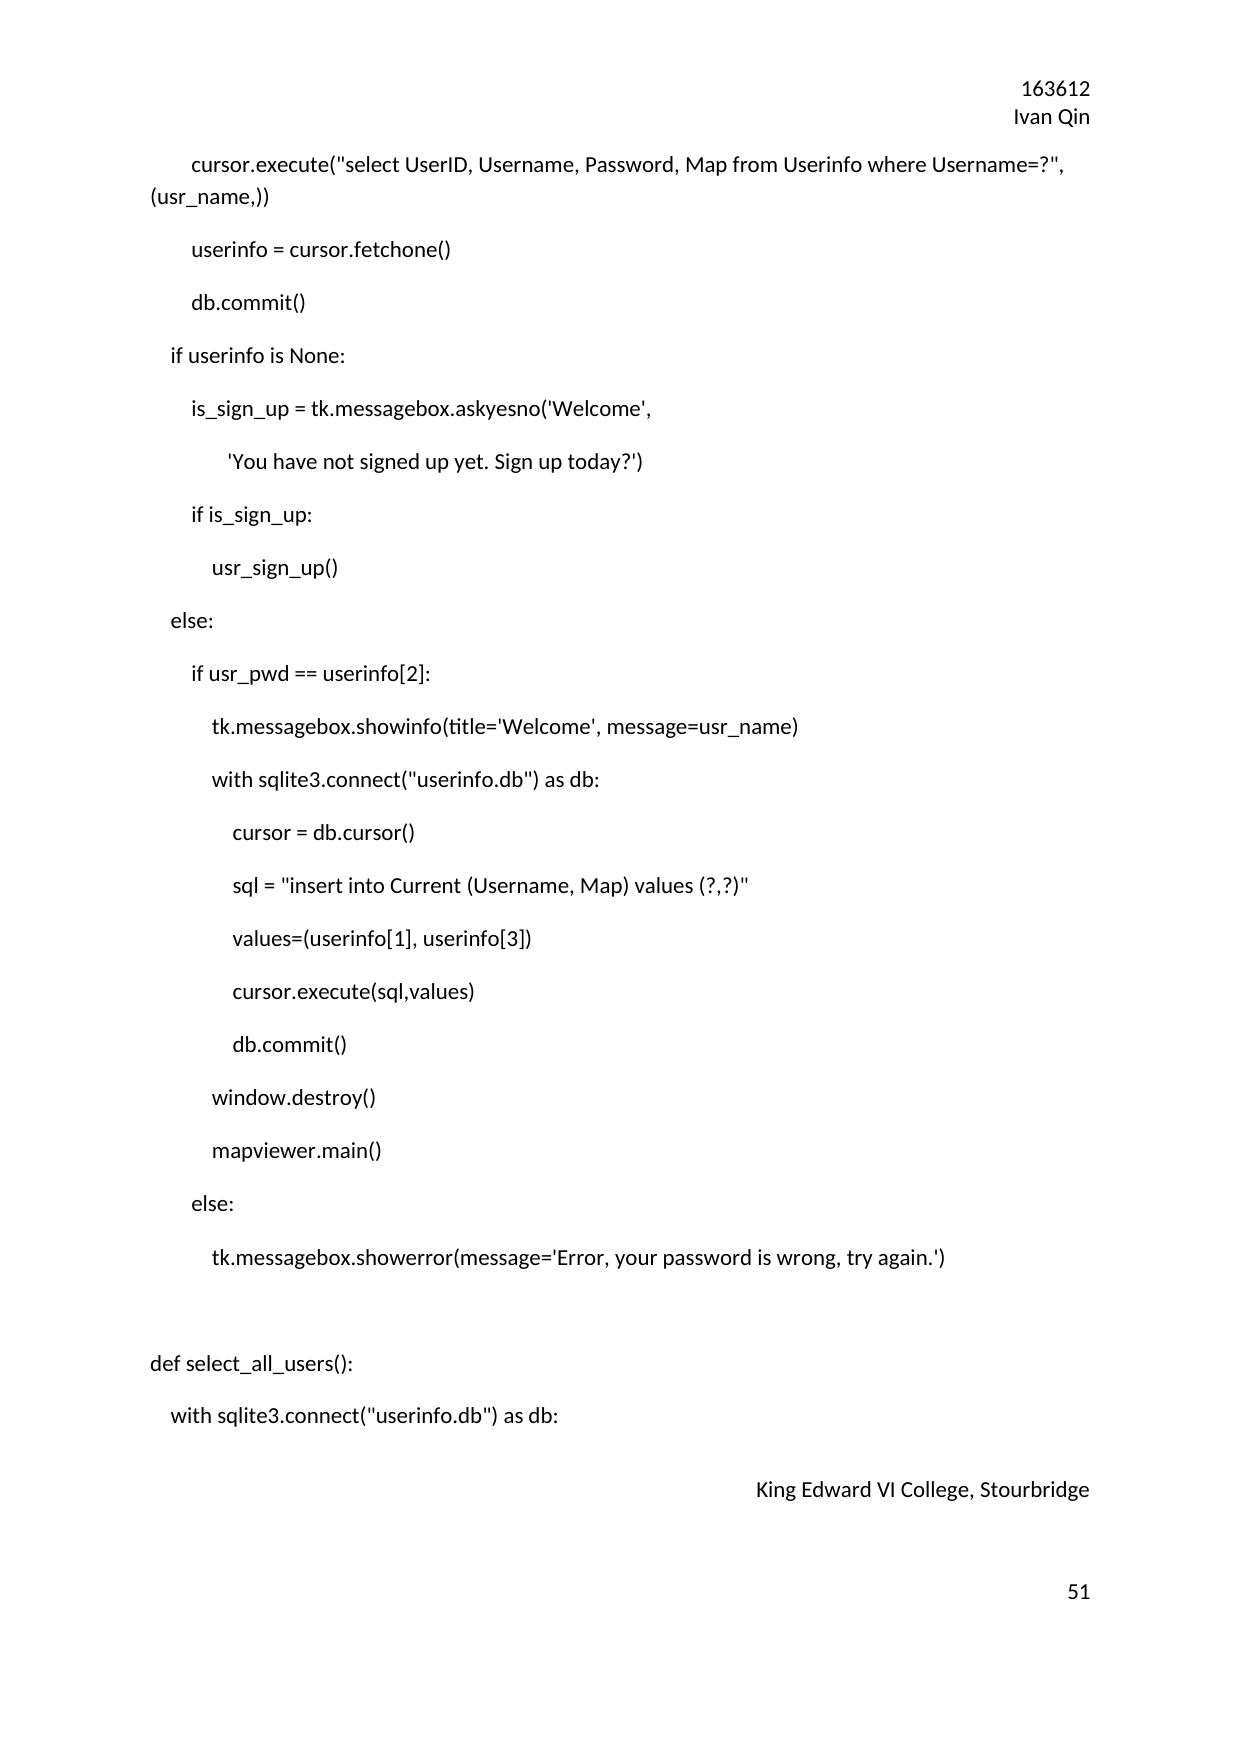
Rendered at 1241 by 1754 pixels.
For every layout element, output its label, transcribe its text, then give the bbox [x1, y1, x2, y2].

text sql = "insert into Current (Username, Map) values (?,?)" [150, 871, 1090, 899]
text else: [150, 1189, 1090, 1218]
text if is_sign_up: [150, 500, 1090, 528]
text cursor.execute("select UserID, Username, Password, Map from Userinfo where Username=?",(usr_name,)) [150, 150, 1090, 210]
text usr_sign_up() [150, 553, 1090, 581]
text values=(userinfo[1], userinfo[3]) [150, 924, 1090, 952]
text mapviewer.main() [150, 1137, 1090, 1164]
text db.commit() [150, 288, 1090, 316]
text db.commit() [150, 1031, 1090, 1058]
text cursor = db.cursor() [150, 818, 1090, 846]
text if userinfo is None: [150, 341, 1090, 369]
text def select_all_users(): [150, 1349, 1090, 1377]
text if usr_pwd == userinfo[2]: [150, 659, 1090, 687]
text with sqlite3.connect("userinfo.db") as db: [150, 1402, 1090, 1430]
text tk.messagebox.showinfo(title='Welcome', message=usr_name) [150, 712, 1090, 740]
text window.destroy() [150, 1083, 1090, 1112]
text cursor.execute(sql,values) [150, 977, 1090, 1006]
text is_sign_up = tk.messagebox.askyesno('Welcome', [150, 394, 1090, 422]
text 'You have not signed up yet. Sign up today?') [150, 447, 1090, 475]
text else: [150, 606, 1090, 634]
text with sqlite3.connect("userinfo.db") as db: [150, 765, 1090, 793]
text tk.messagebox.showerror(message='Error, your password is wrong, try again.') [150, 1243, 1090, 1271]
text userinfo = cursor.fetchone() [150, 235, 1090, 263]
